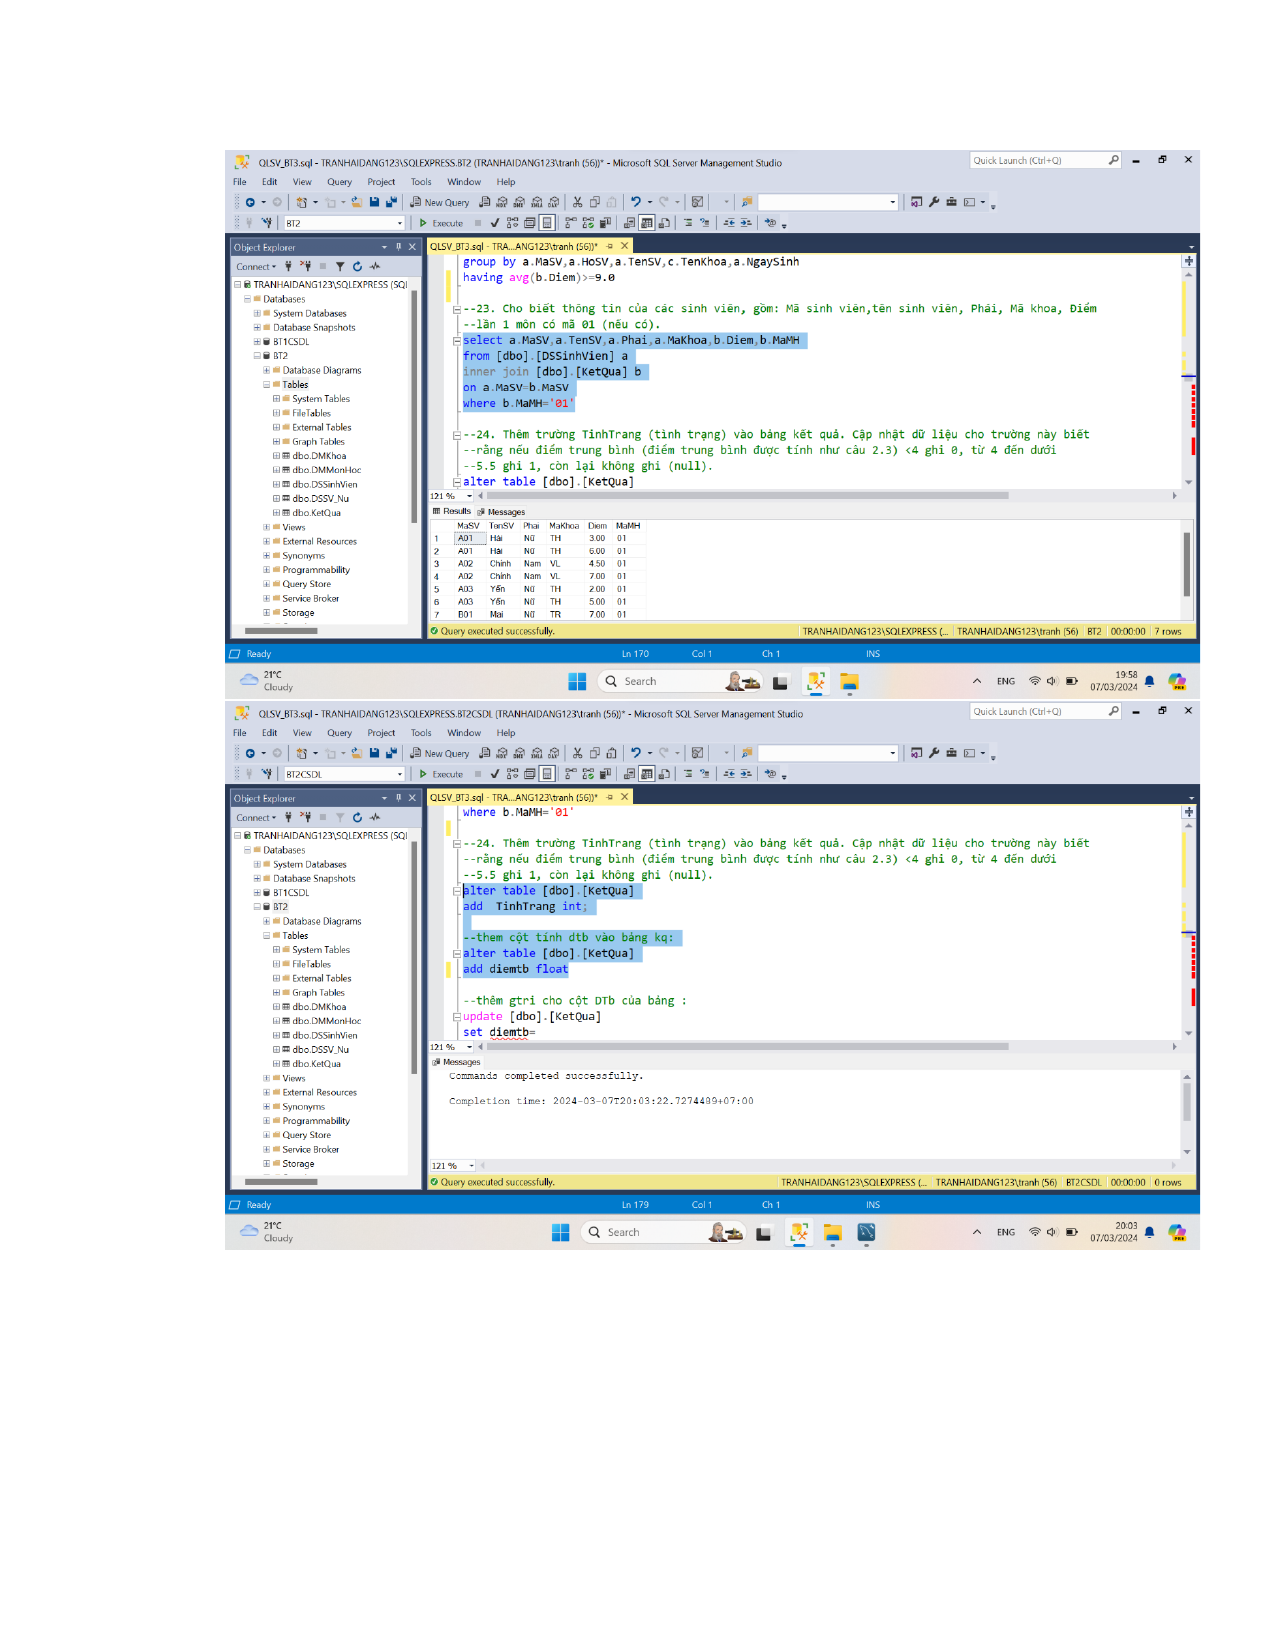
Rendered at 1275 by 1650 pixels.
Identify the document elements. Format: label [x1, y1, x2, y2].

picture [225, 701, 1200, 1250]
picture [225, 150, 1200, 699]
